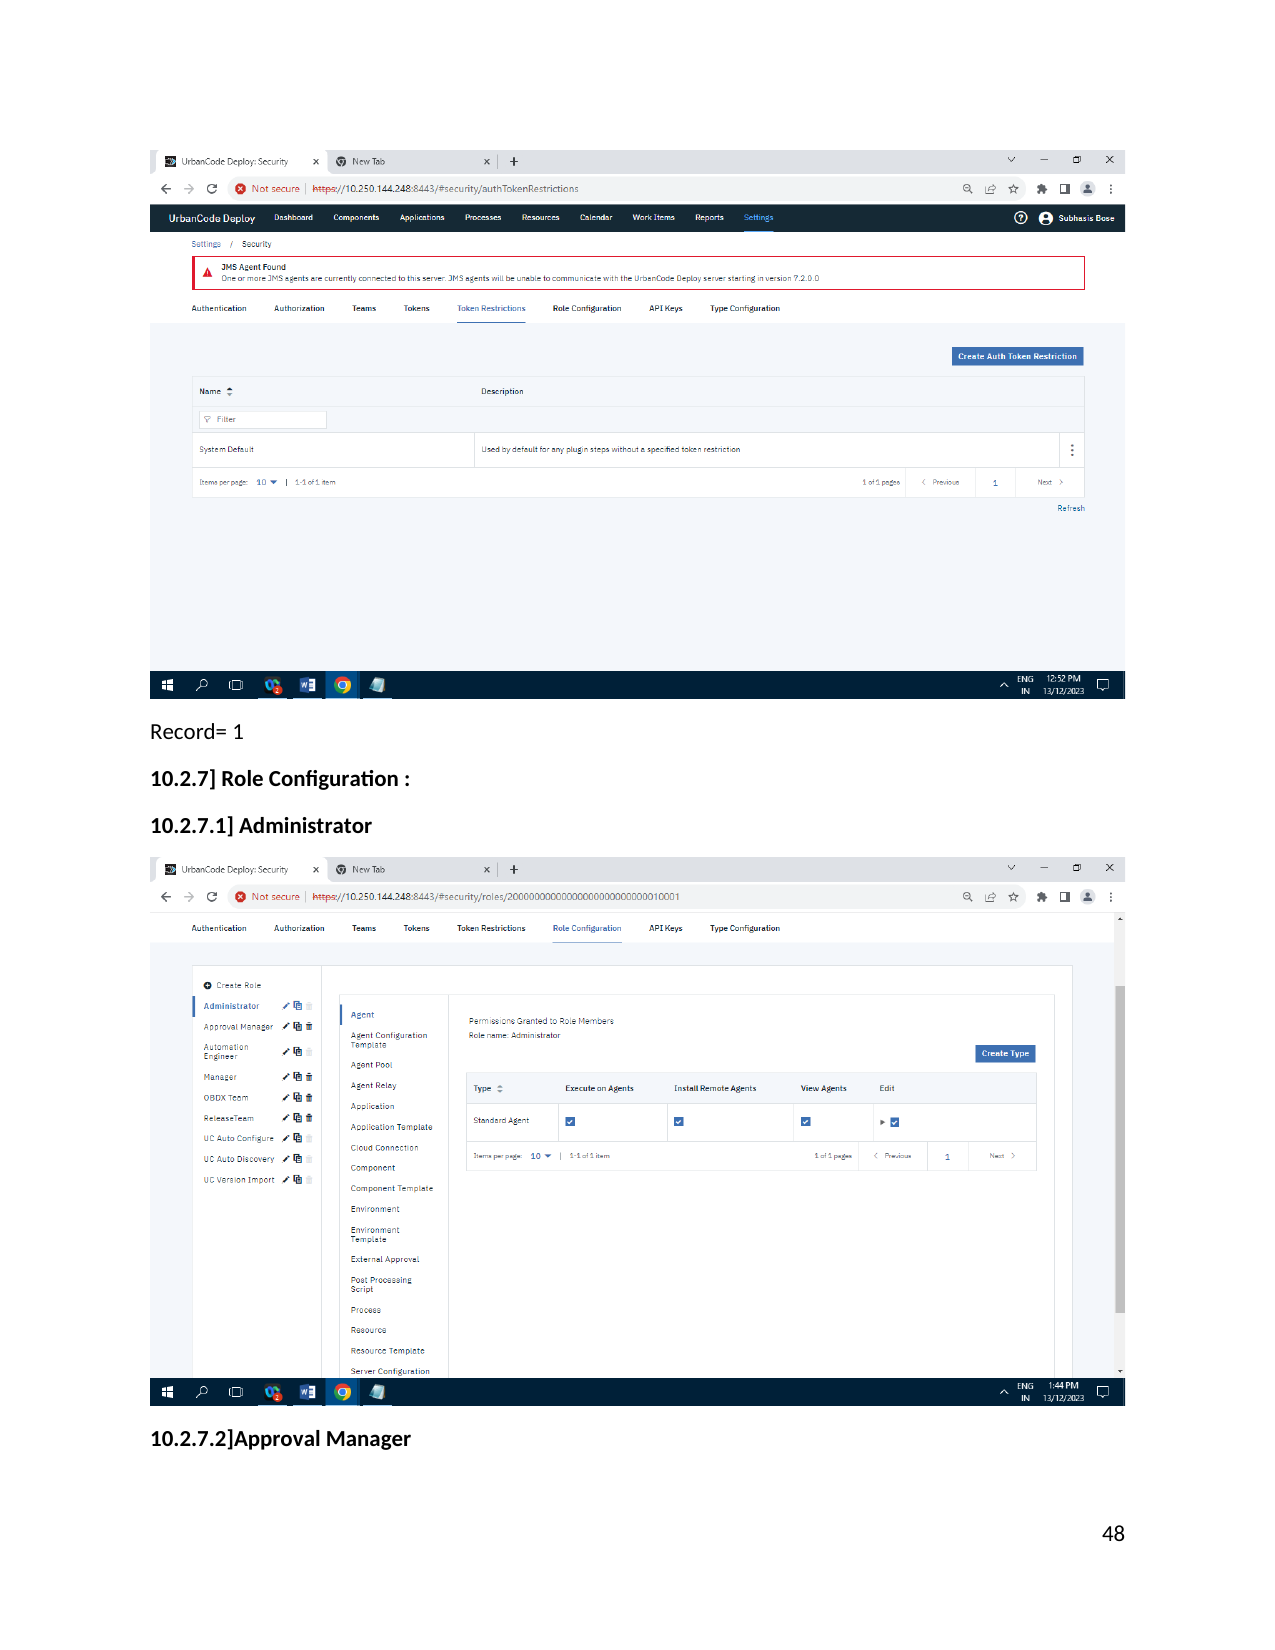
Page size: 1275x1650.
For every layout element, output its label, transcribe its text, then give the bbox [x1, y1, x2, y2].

text 10.2.7.2]Approval Manager [150, 1424, 1125, 1453]
text 10.2.7.1] Administrator [150, 811, 1125, 839]
picture [150, 150, 1125, 699]
text Record= 1 [150, 717, 1125, 745]
picture [150, 857, 1125, 1406]
text 10.2.7] Role Configuration : [150, 764, 1125, 792]
